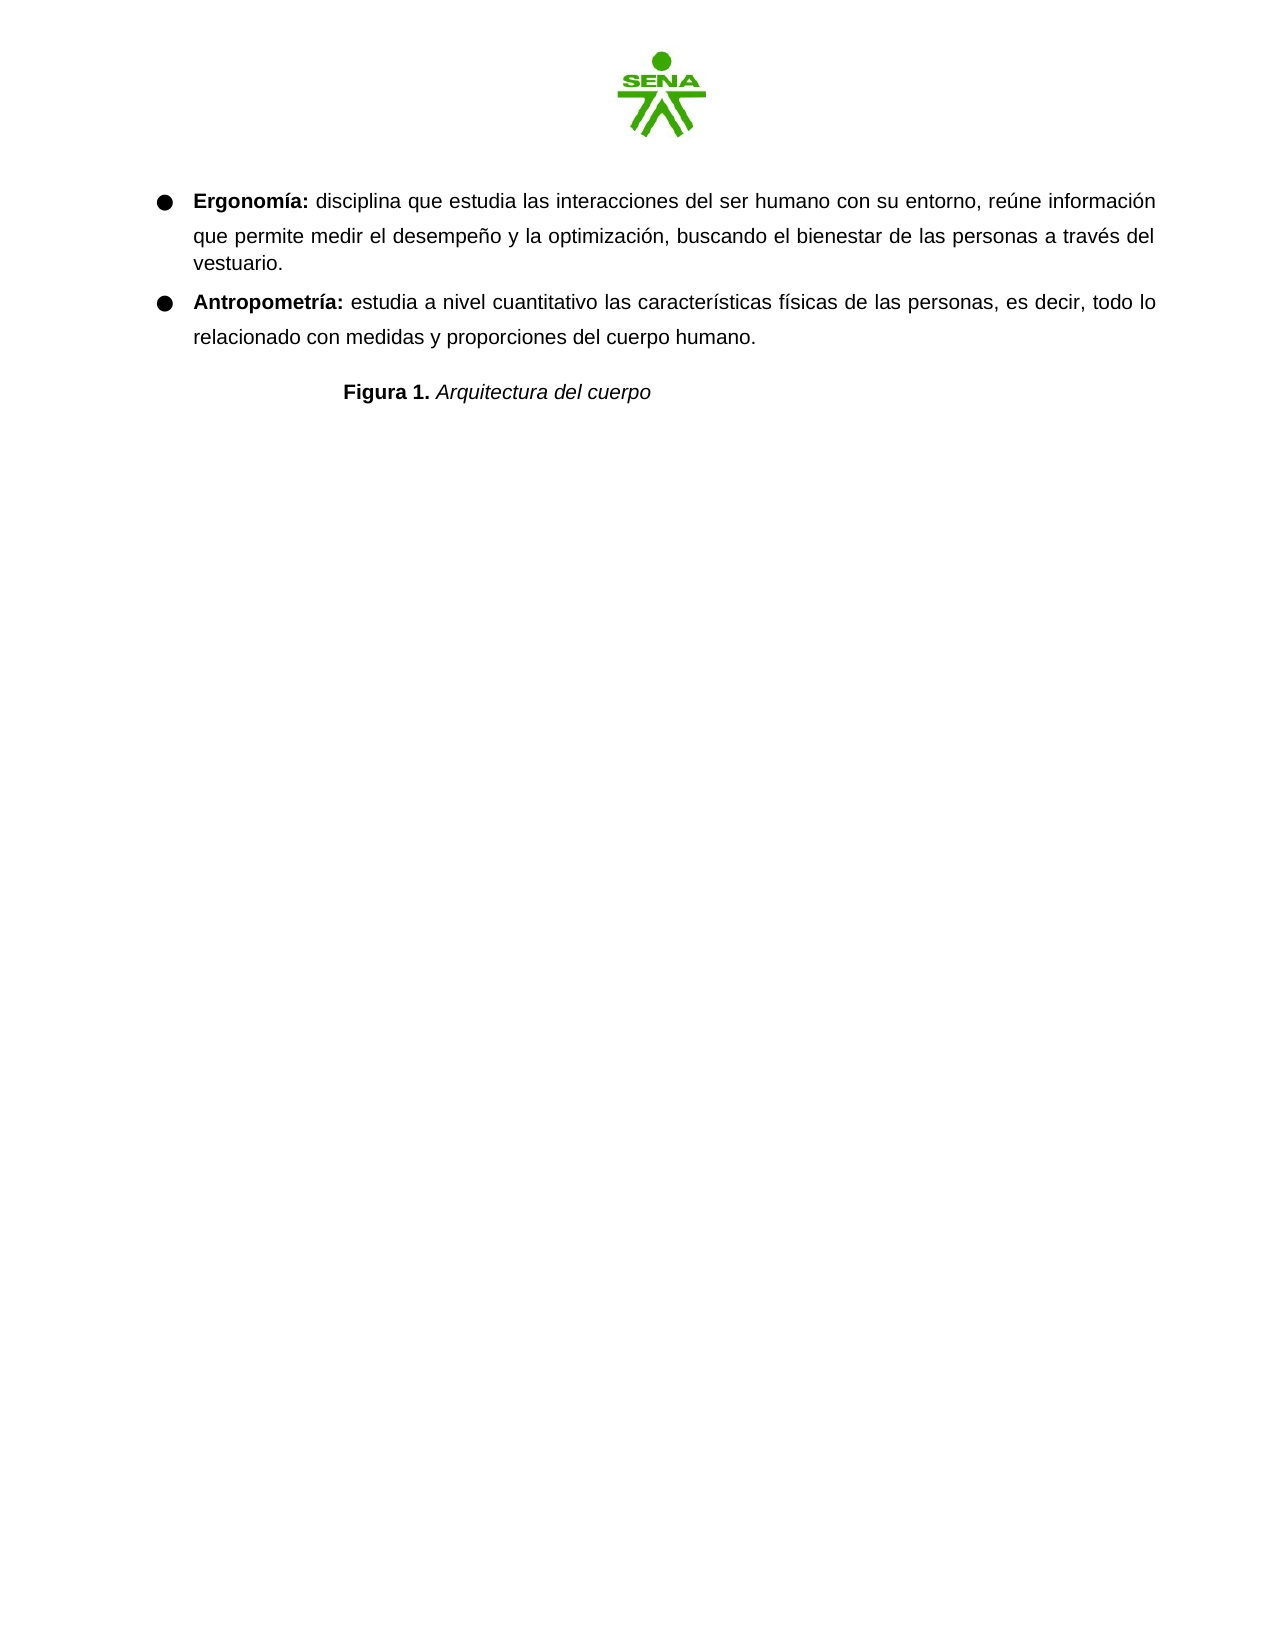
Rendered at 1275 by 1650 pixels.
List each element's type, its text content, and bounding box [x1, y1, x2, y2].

list Ergonomía: disciplina que estudia las interacciones del ser humano con su entorno, reúne información que permite medir el desempeño y la optimización, buscando el bienestar de las personas a través del vestuario. [156, 177, 1157, 275]
picture [615, 45, 706, 143]
list Antropometría: estudia a nivel cuantitativo las características físicas de las personas, es decir, todo lo relacionado con medidas y proporciones del cuerpo humano. [156, 278, 1157, 349]
text Figura 1. Arquitectura del cuerpo [343, 380, 1157, 404]
